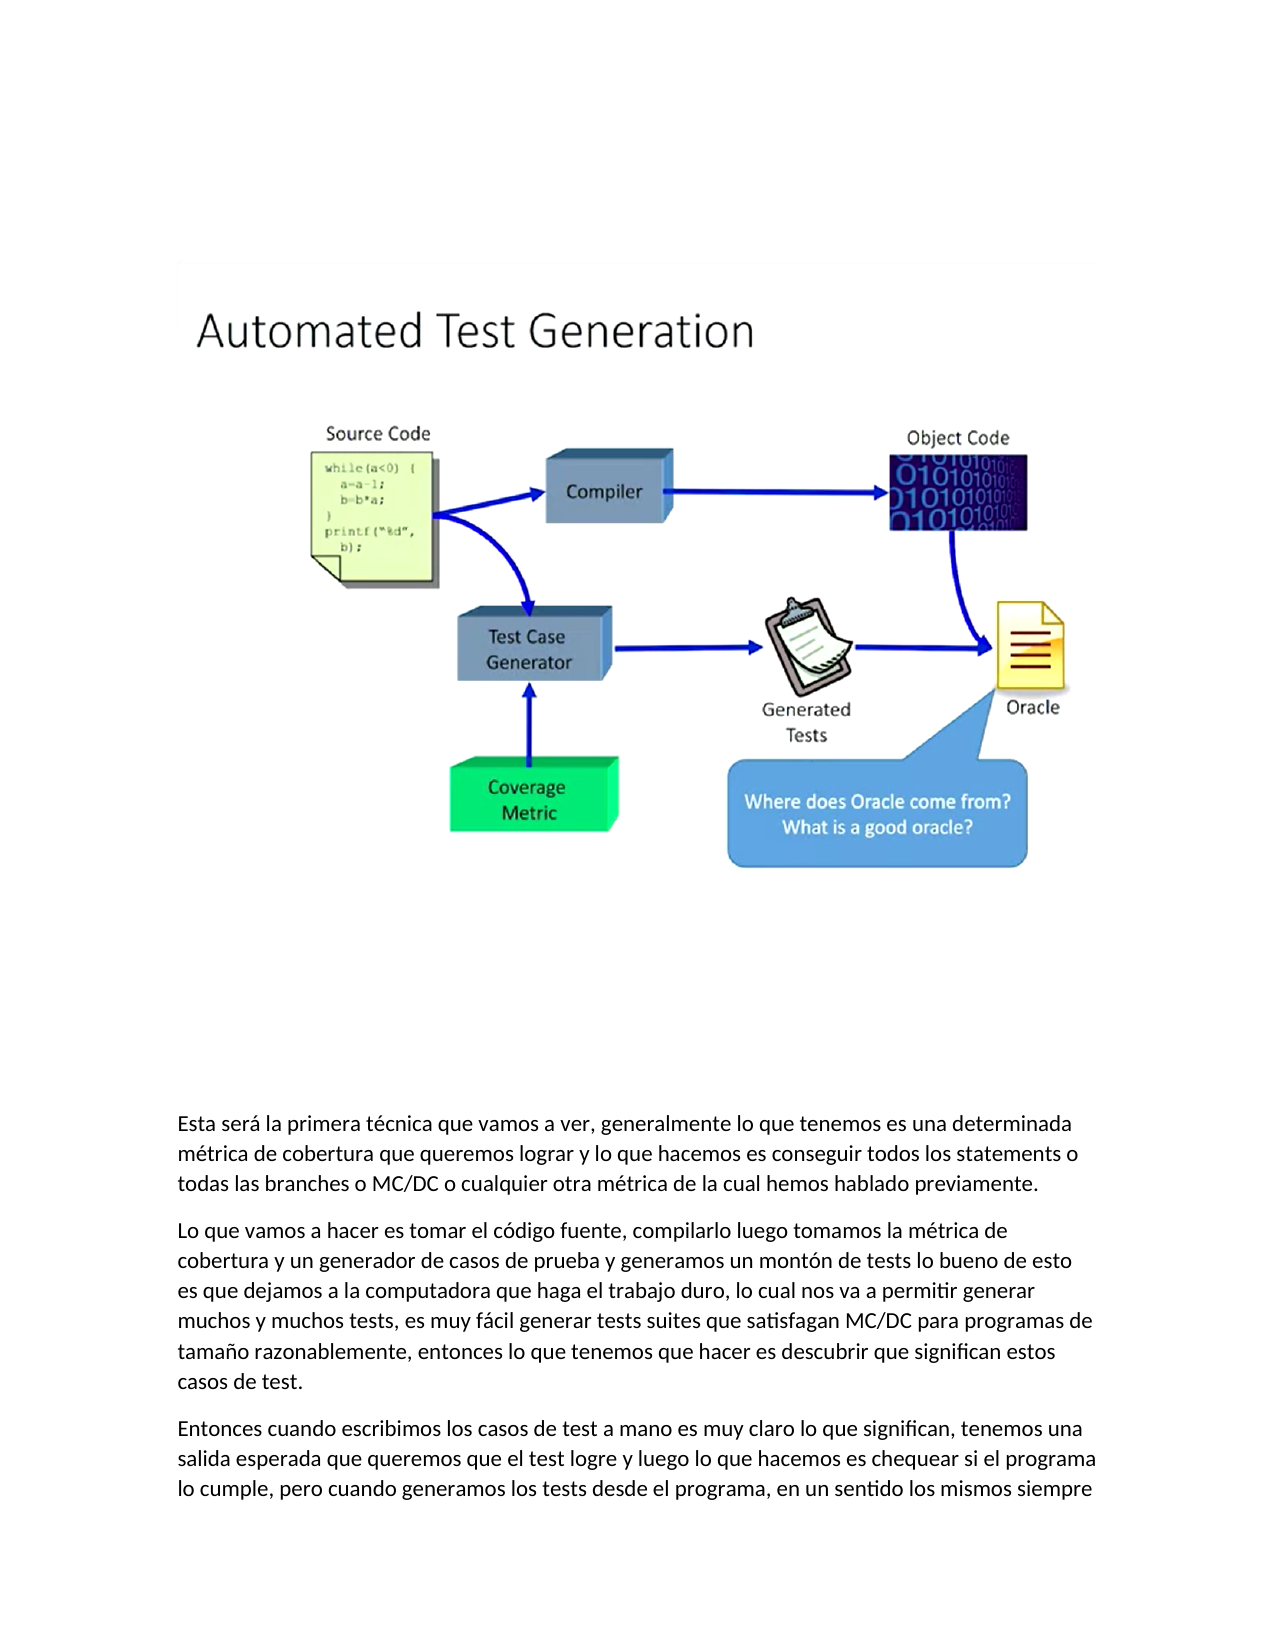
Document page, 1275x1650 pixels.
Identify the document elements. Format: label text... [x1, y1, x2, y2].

text Esta será la primera técnica que vamos a ver, generalmente lo que tenemos es una determinada métrica de cobertura que queremos lograr y lo que hacemos es conseguir todos los statements o todas las branches o MC/DC o cualquier otra métrica de la cual hemos hablado previamente. [177, 1109, 1098, 1197]
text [177, 1414, 1098, 1502]
text Lo que vamos a hacer es tomar el código fuente, compilarlo luego tomamos la métrica de cobertura y un generador de casos de prueba y generamos un montón de tests lo bueno de esto es que dejamos a la computadora que haga el trabajo duro, lo cual nos va a permitir generar muchos y muchos tests, es muy fácil generar tests suites que satisfagan MC/DC para programas de tamaño razonablemente, entonces lo que tenemos que hacer es descubrir que significan estos casos de test. [177, 1216, 1098, 1395]
picture [173, 254, 1100, 947]
